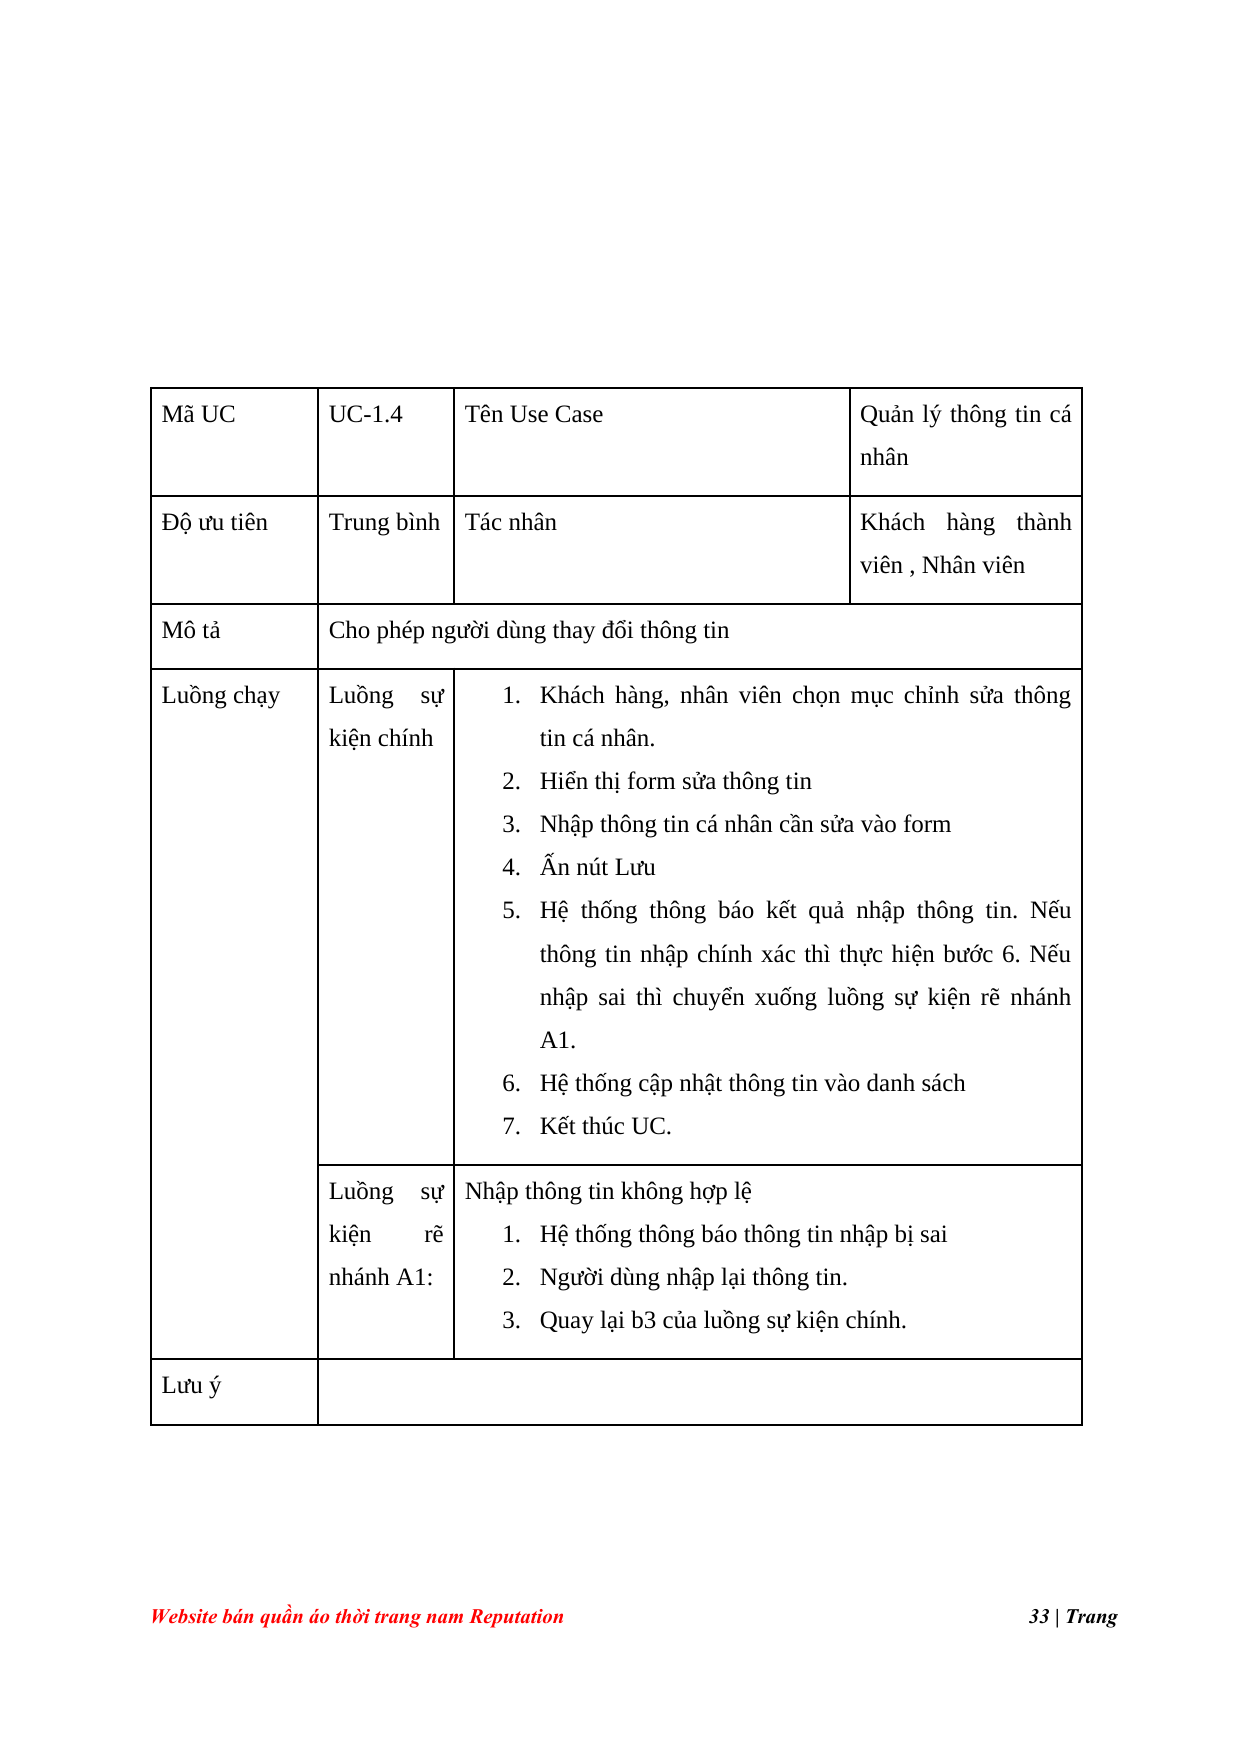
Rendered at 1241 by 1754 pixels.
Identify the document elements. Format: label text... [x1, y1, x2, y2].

table_cell Độ ưu tiên [152, 497, 317, 603]
table_cell Luồng sự kiện chính [319, 670, 453, 1163]
table_cell Khách hàng, nhân viên chọn mục chỉnh sửa thông tin cá nhân. Hiển thị form sửa thông tin Nhập thông tin cá nhân cần sửa vào form Ấn nút Lưu Hệ thống thông báo kết quả nhập thông tin. Nếu thông tin nhập chính xác thì thực hiện bước 6. Nếu nhập sai thì chuyển xuống luồng sự kiện rẽ nhánh A1. Hệ thống cập nhật thông tin vào danh sách Kết thúc UC. [455, 670, 1081, 1163]
table_cell Lưu ý [152, 1360, 317, 1424]
table_cell Tác nhân [455, 497, 849, 603]
table_cell Luồng sự kiện rẽ nhánh A1: [319, 1166, 453, 1358]
table_header Tên Use Case [455, 389, 849, 495]
table_cell [319, 1360, 1081, 1424]
table_cell Trung bình [319, 497, 453, 603]
table_cell Luồng chạy [152, 670, 317, 1358]
table_cell Cho phép người dùng thay đổi thông tin [319, 605, 1081, 667]
table_header UC-1.4 [319, 389, 453, 495]
table_header Mã UC [152, 389, 317, 495]
table_cell Khách hàng thành viên , Nhân viên [851, 497, 1081, 603]
table_cell Mô tả [152, 605, 317, 667]
table_cell Nhập thông tin không hợp lệ Hệ thống thông báo thông tin nhập bị sai Người dùng nhập lại thông tin. Quay lại b3 của luồng sự kiện chính. [455, 1166, 1081, 1358]
table_header Quản lý thông tin cá nhân [851, 389, 1081, 495]
